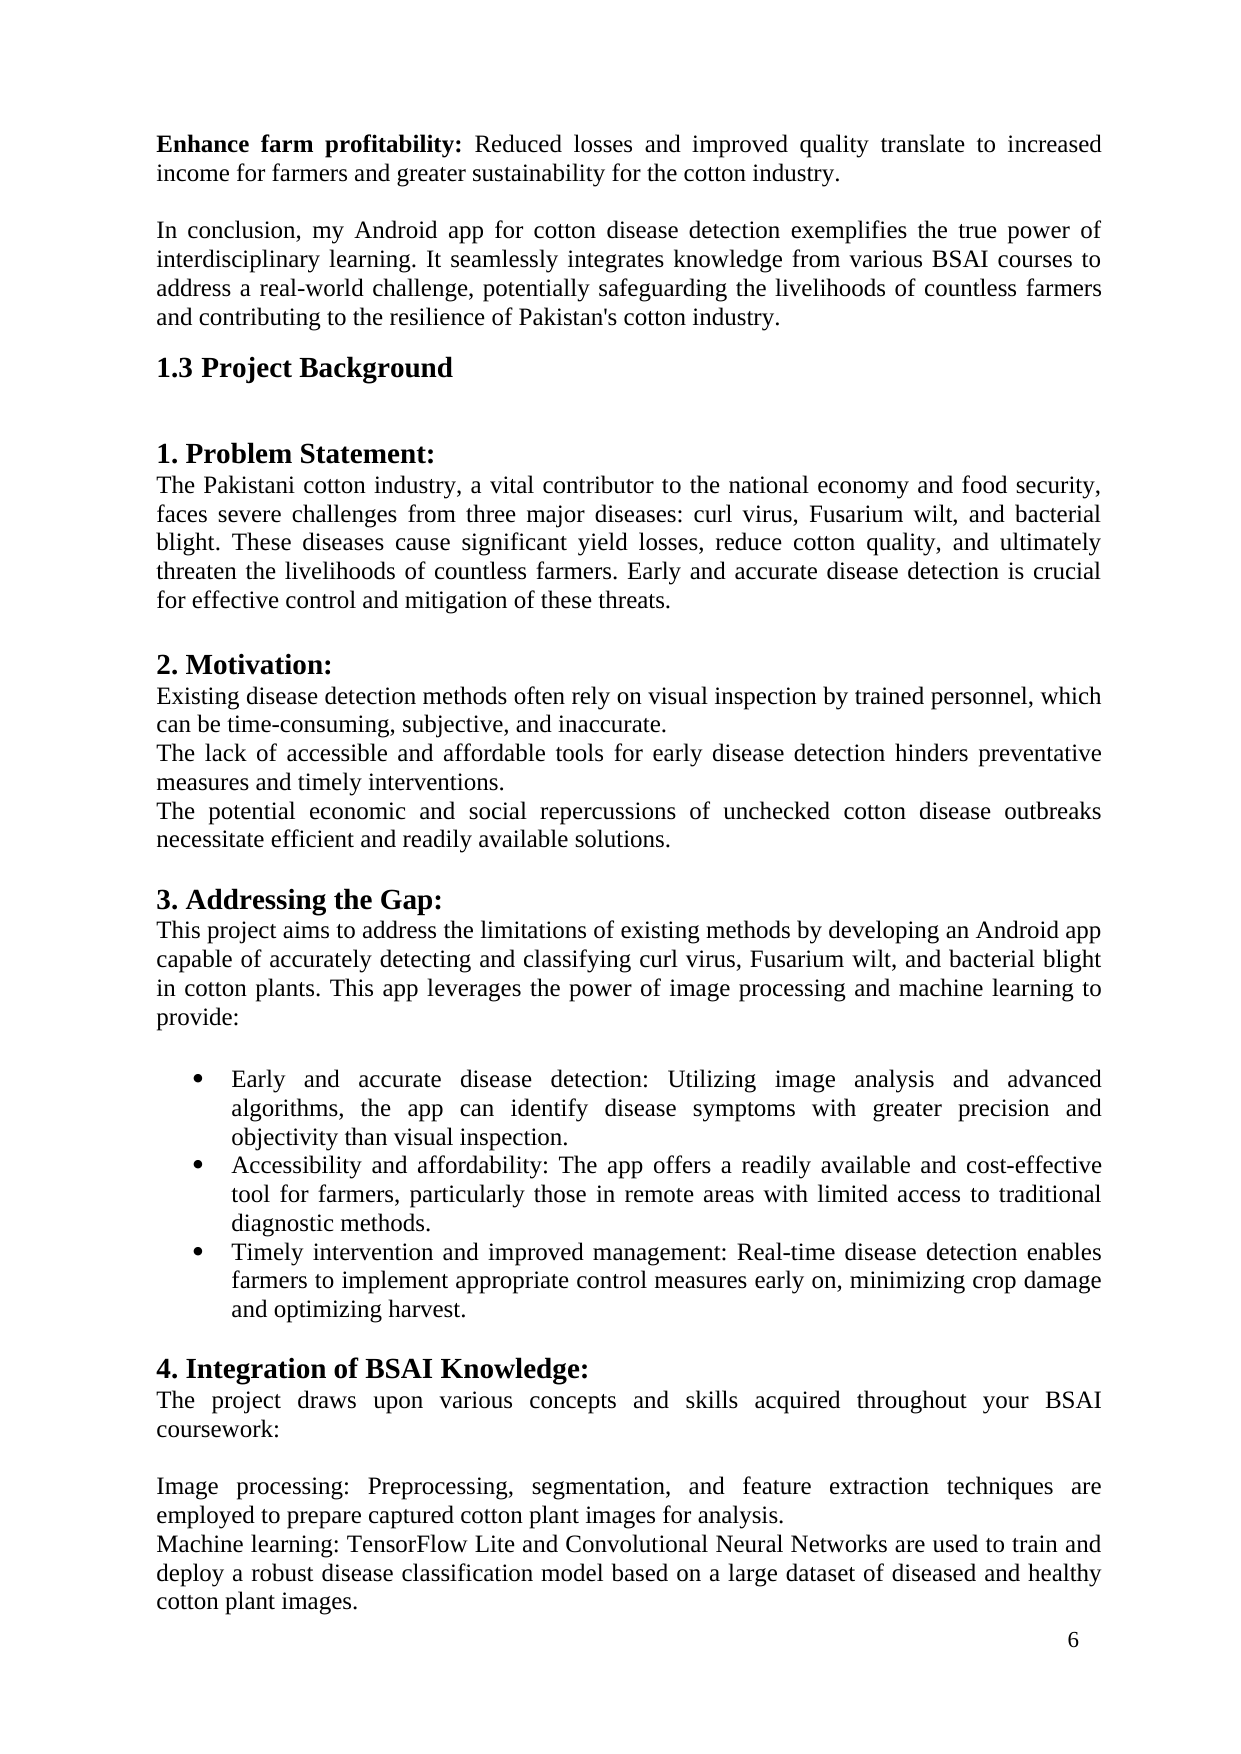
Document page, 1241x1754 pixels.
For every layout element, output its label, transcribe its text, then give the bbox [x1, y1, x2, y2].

text Existing disease detection methods often rely on visual inspection by trained personnel, which can be time-consuming, subjective, and inaccurate. [156, 681, 1103, 738]
text 3. Addressing the Gap: [156, 882, 1103, 916]
text 4. Integration of BSAI Knowledge: [156, 1352, 1103, 1385]
text Enhance farm profitability: Reduced losses and improved quality translate to increased income for farmers and greater sustainability for the cotton industry. [156, 129, 1103, 187]
text In conclusion, my Android app for cotton disease detection exemplifies the true power of interdisciplinary learning. It seamlessly integrates knowledge from various BSAI courses to address a real-world challenge, potentially safeguarding the livelihoods of countless farmers and contributing to the resilience of Pakistan's cotton industry. [156, 215, 1103, 330]
text The project draws upon various concepts and skills acquired throughout your BSAI coursework: [156, 1385, 1103, 1443]
text This project aims to address the limitations of existing methods by developing an Android app capable of accurately detecting and classifying curl virus, Fusarium wilt, and bacterial blight in cotton plants. This app leverages the power of image processing and machine learning to provide: [156, 916, 1103, 1031]
text The Pakistani cotton industry, a vital contributor to the national economy and food security, faces severe challenges from three major diseases: curl virus, Fusarium wilt, and bacterial blight. These diseases cause significant yield losses, reduce cotton quality, and ultimately threaten the livelihoods of countless farmers. Early and accurate disease detection is crucial for effective control and mitigation of these threats. [156, 470, 1103, 614]
text The potential economic and social repercussions of unchecked cotton disease outbreaks necessitate efficient and readily available solutions. [156, 796, 1103, 853]
text Machine learning: TensorFlow Lite and Convolutional Neural Networks are used to train and deploy a robust disease classification model based on a large dataset of diseased and healthy cotton plant images. [156, 1529, 1103, 1615]
subtitle Project Background [156, 350, 1103, 383]
list Accessibility and affordability: The app offers a readily available and cost-effective tool for farmers, particularly those in remote areas with limited access to traditional diagnostic methods. [194, 1150, 1103, 1237]
list Timely intervention and improved management: Real-time disease detection enables farmers to implement appropriate control measures early on, minimizing crop damage and optimizing harvest. [194, 1237, 1103, 1323]
text Image processing: Preprocessing, segmentation, and feature extraction techniques are employed to prepare captured cotton plant images for analysis. [156, 1471, 1103, 1529]
list Early and accurate disease detection: Utilizing image analysis and advanced algorithms, the app can identify disease symptoms with greater precision and objectivity than visual inspection. [194, 1064, 1103, 1150]
text 1. Problem Statement: [156, 436, 1103, 470]
text 2. Motivation: [156, 647, 1103, 681]
text The lack of accessible and affordable tools for early disease detection hinders preventative measures and timely interventions. [156, 738, 1103, 796]
